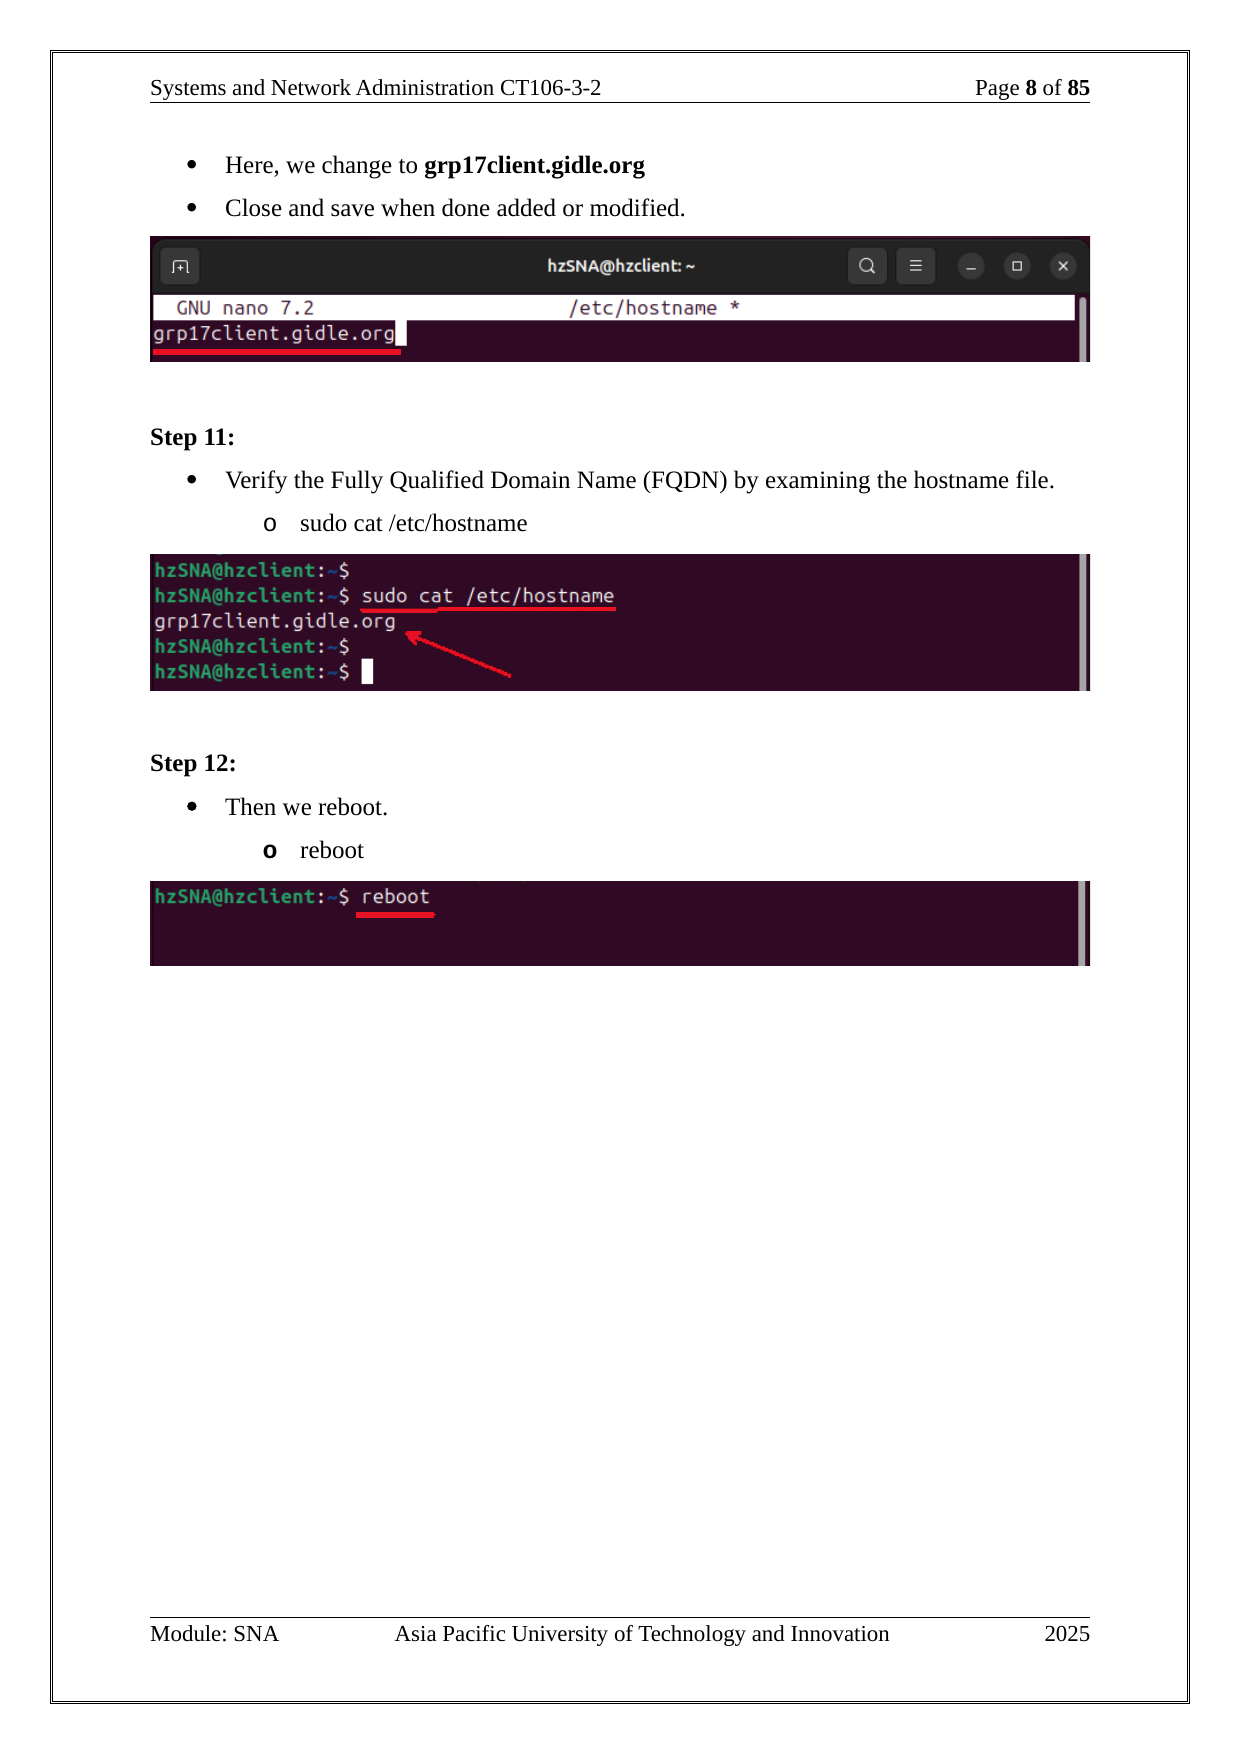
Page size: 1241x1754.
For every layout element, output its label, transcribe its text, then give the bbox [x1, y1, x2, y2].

text Step 12: [150, 748, 1090, 777]
list reboot [262, 835, 1090, 866]
list sudo cat /etc/hostname [262, 508, 1090, 539]
list Then we reboot. [187, 792, 1090, 820]
list Verify the Fully Qualified Domain Name (FQDN) by examining the hostname file. [187, 465, 1090, 494]
list Here, we change to grp17client.gidle.org [187, 150, 1090, 179]
list Close and save when done added or modified. [187, 193, 1090, 222]
picture [150, 236, 1091, 362]
text Step 11: [150, 422, 1090, 451]
picture [150, 881, 1091, 966]
picture [150, 554, 1091, 691]
